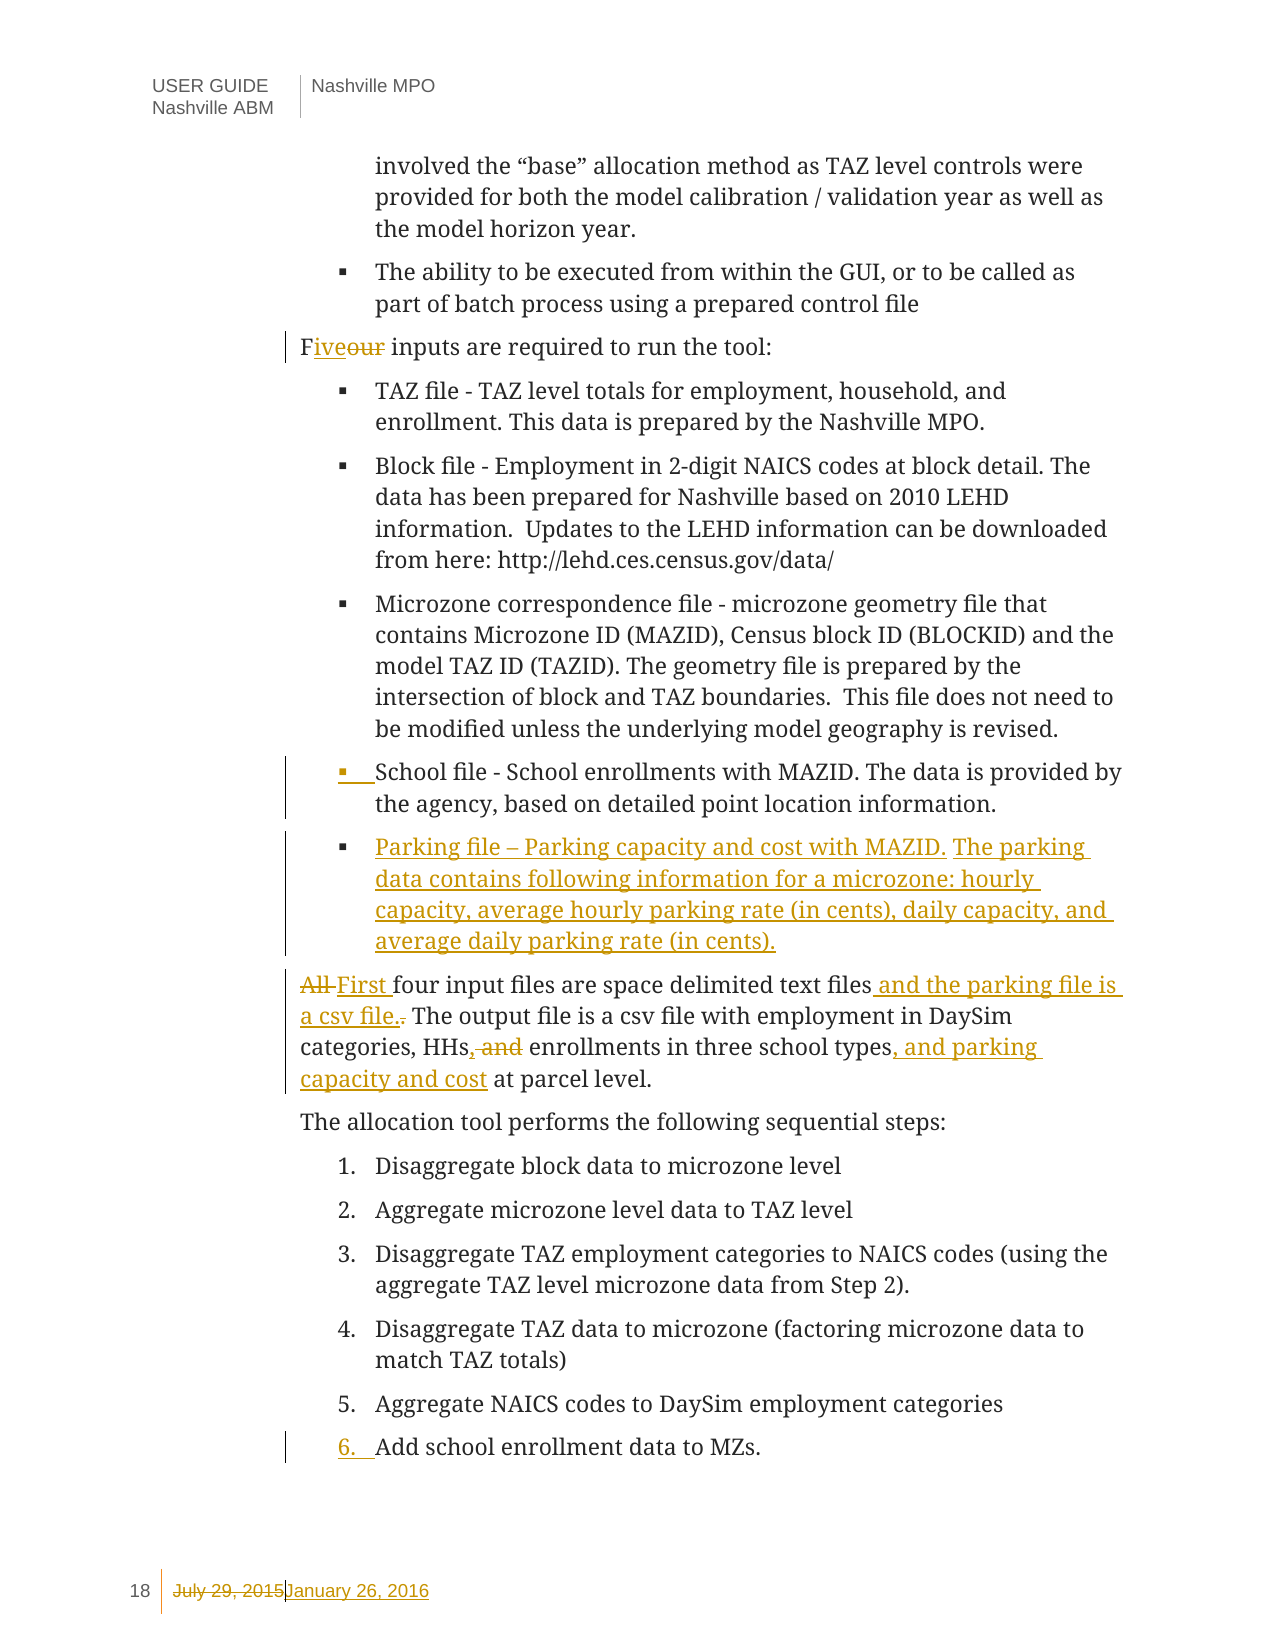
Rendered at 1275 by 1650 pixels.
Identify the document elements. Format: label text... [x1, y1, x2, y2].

list Disaggregate TAZ employment categories to NAICS codes (using the aggregate TAZ level microzone data from Step 2). [337, 1237, 1125, 1300]
text The allocation tool performs the following sequential steps: [300, 1106, 1125, 1137]
list Aggregate NAICS codes to DaySim employment categories [337, 1387, 1125, 1419]
list School file - School enrollments with MAZID. The data is provided by the agency, based on detailed point location information. [337, 756, 1125, 819]
list Microzone correspondence file - microzone geometry file that contains Microzone ID (MAZID), Census block ID (BLOCKID) and the model TAZ ID (TAZID). The geometry file is prepared by the intersection of block and TAZ boundaries. This file does not need to be modified unless the underlying model geography is revised. [337, 587, 1125, 744]
list Block file - Employment in 2-digit NAICS codes at block detail. The data has been prepared for Nashville based on 2010 LEHD information. Updates to the LEHD information can be downloaded from here: http://lehd.ces.census.gov/data/ [337, 450, 1125, 575]
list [337, 150, 1125, 244]
text four input files are space delimited text files The output file is a csv file with employment in DaySim categories, HHs enrollments in three school types at parcel level. [300, 969, 1125, 1094]
list The ability to be executed from within the GUI, or to be called as part of batch process using a prepared control file [337, 256, 1125, 319]
list Aggregate microzone level data to TAZ level [337, 1194, 1125, 1225]
list Disaggregate block data to microzone level [337, 1150, 1125, 1181]
list Disaggregate TAZ data to microzone (factoring microzone data to match TAZ totals) [337, 1312, 1125, 1375]
text F inputs are required to run the tool: [300, 331, 1125, 362]
list TAZ file - TAZ level totals for employment, household, and enrollment. This data is prepared by the Nashville MPO. [337, 375, 1125, 437]
list Add school enrollment data to MZs. [337, 1431, 1125, 1462]
